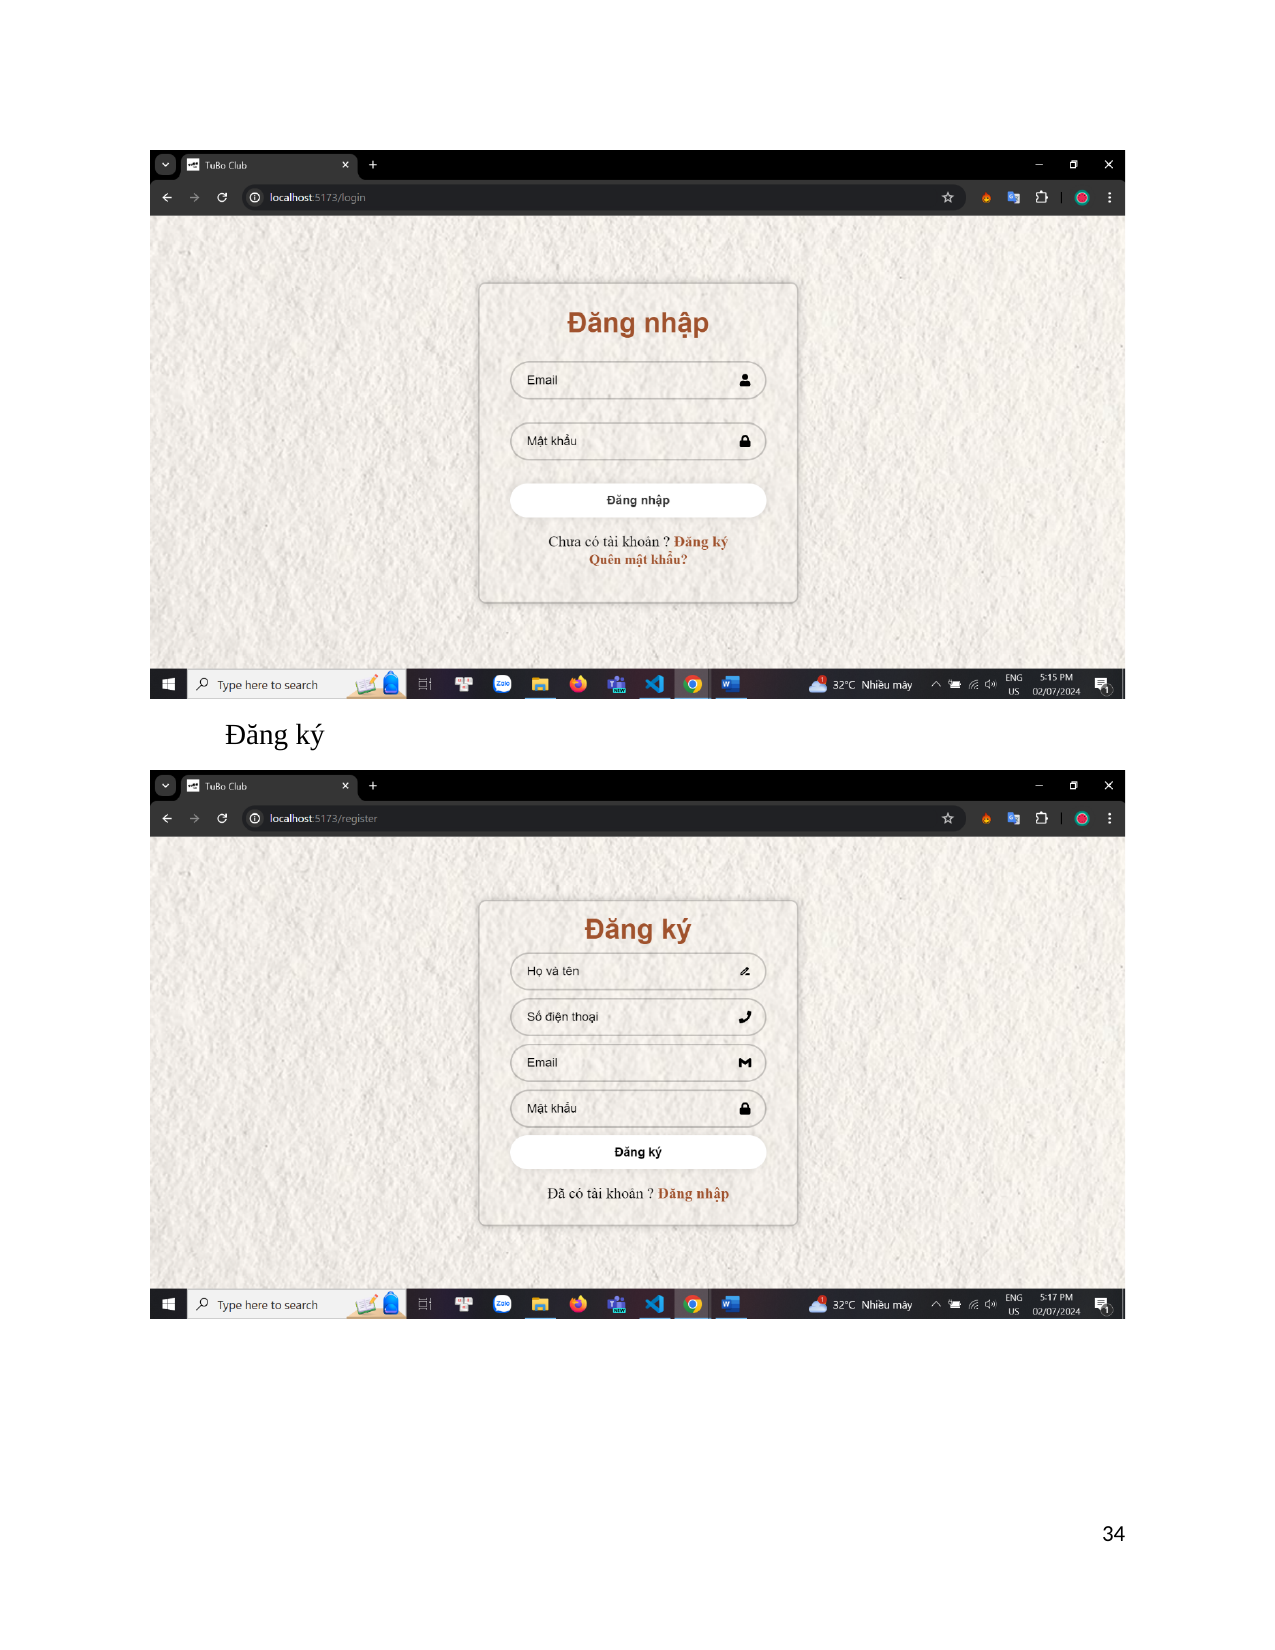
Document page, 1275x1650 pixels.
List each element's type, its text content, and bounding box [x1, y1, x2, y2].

picture [150, 770, 1125, 1319]
picture [150, 150, 1125, 699]
text Đăng ký [150, 717, 1125, 751]
